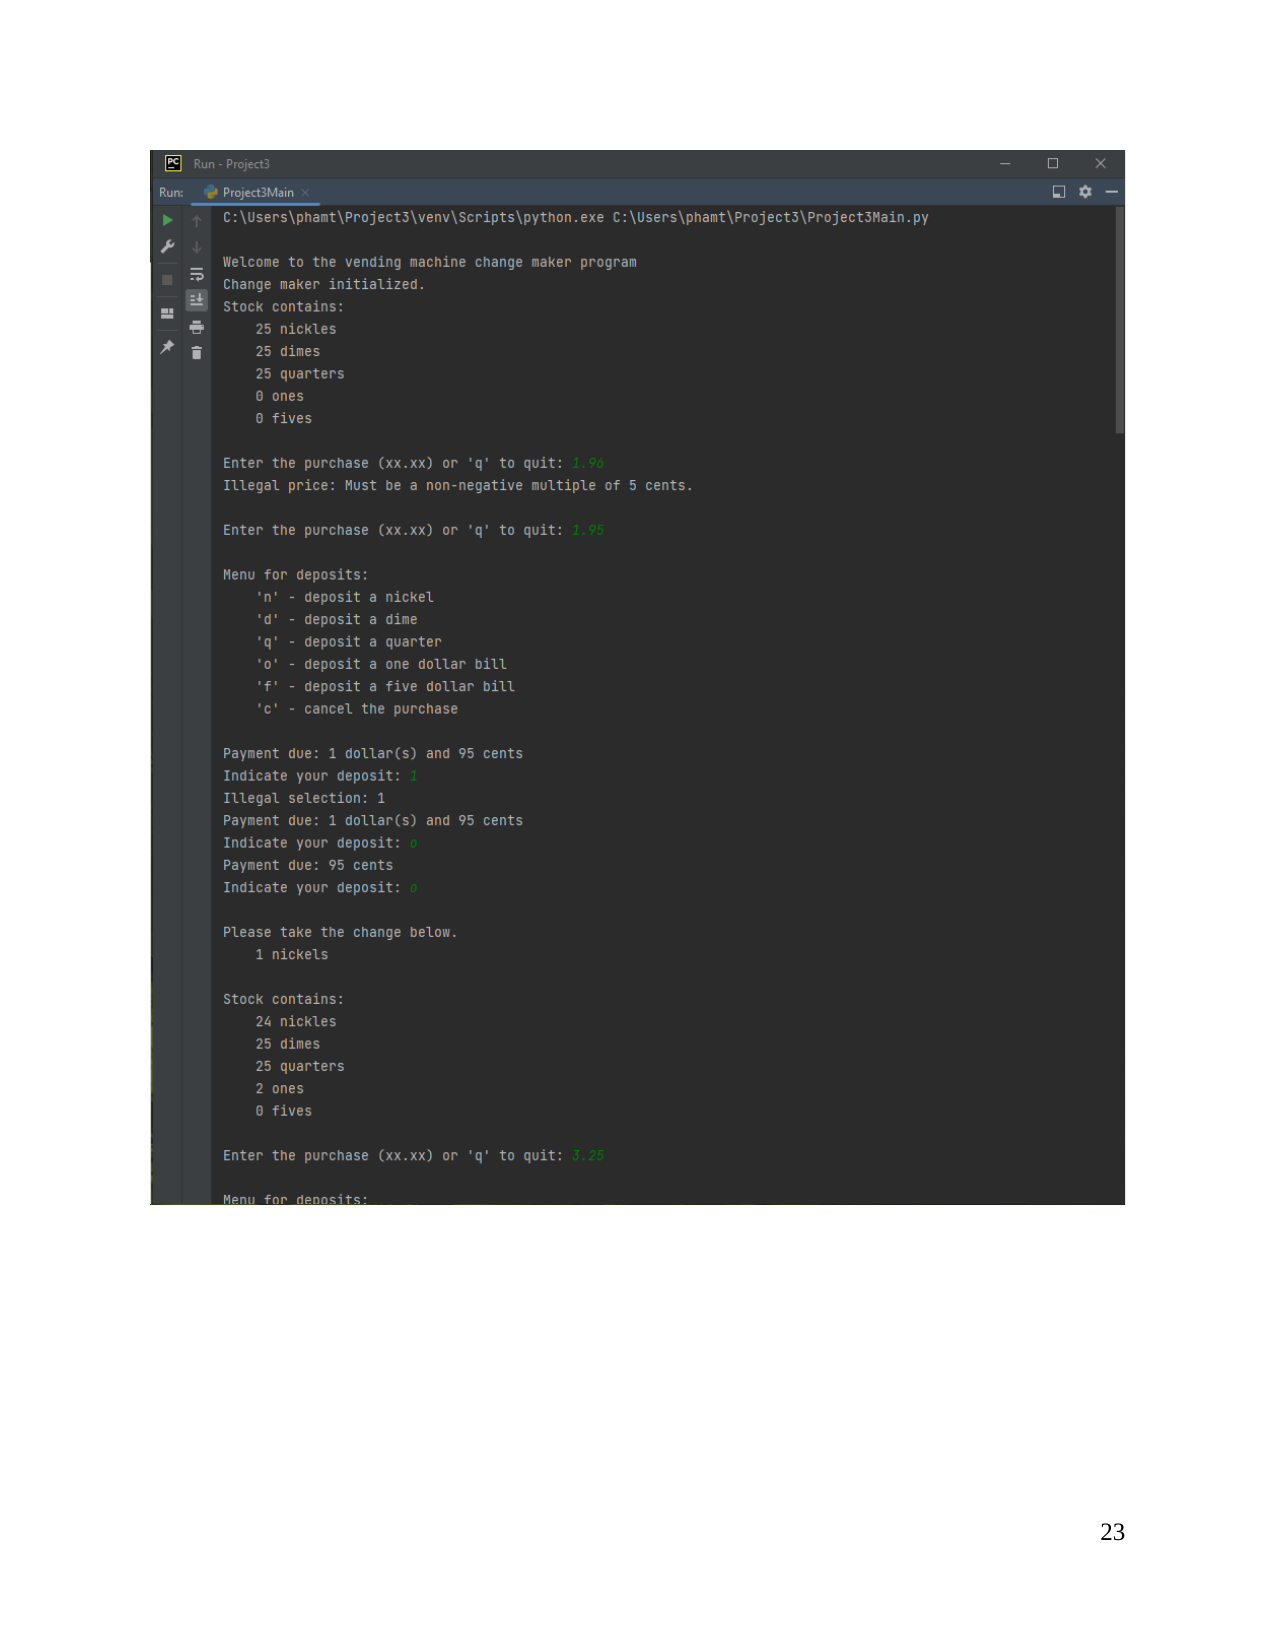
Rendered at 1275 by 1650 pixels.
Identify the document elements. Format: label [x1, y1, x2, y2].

picture [150, 150, 1125, 1205]
